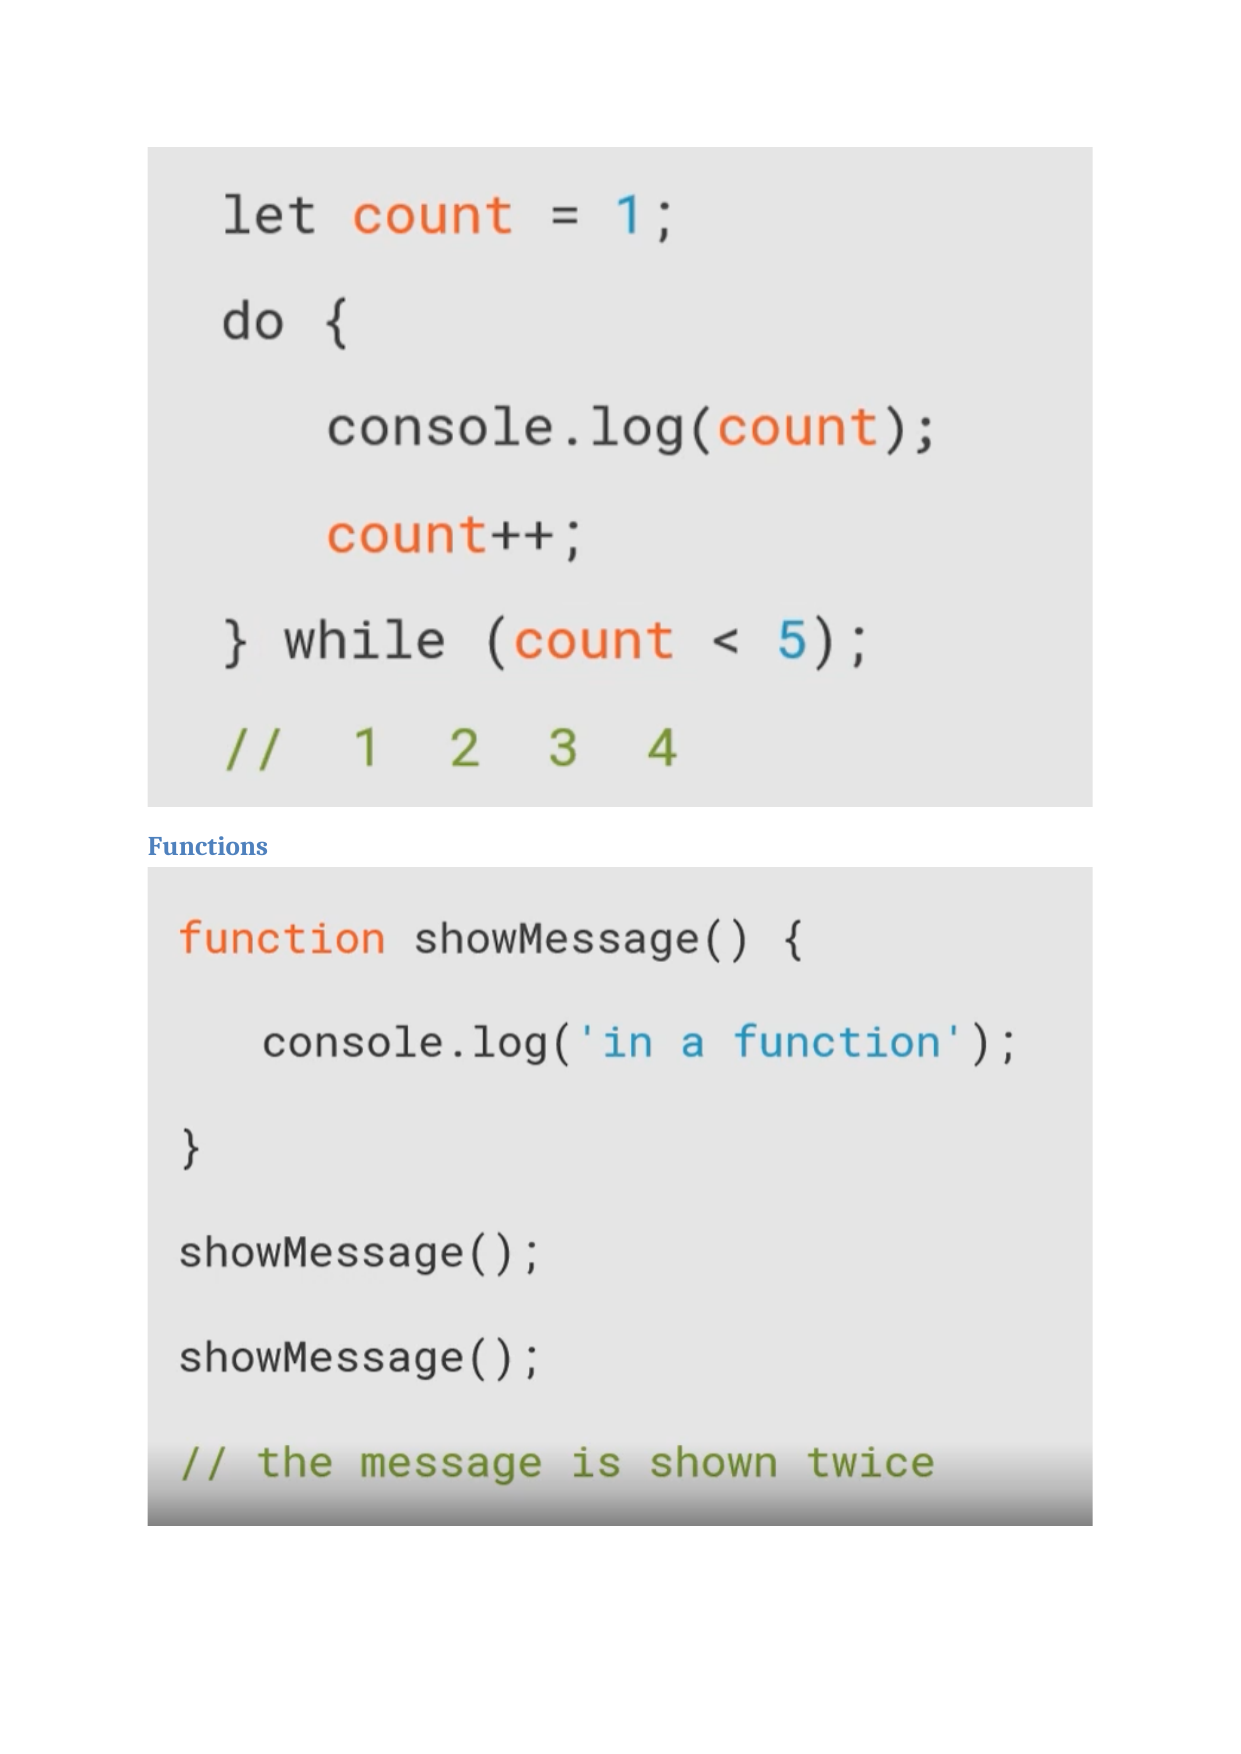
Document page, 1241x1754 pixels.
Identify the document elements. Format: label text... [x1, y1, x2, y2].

picture [147, 867, 1093, 1526]
subtitle Functions [148, 831, 1093, 863]
picture [147, 147, 1093, 807]
